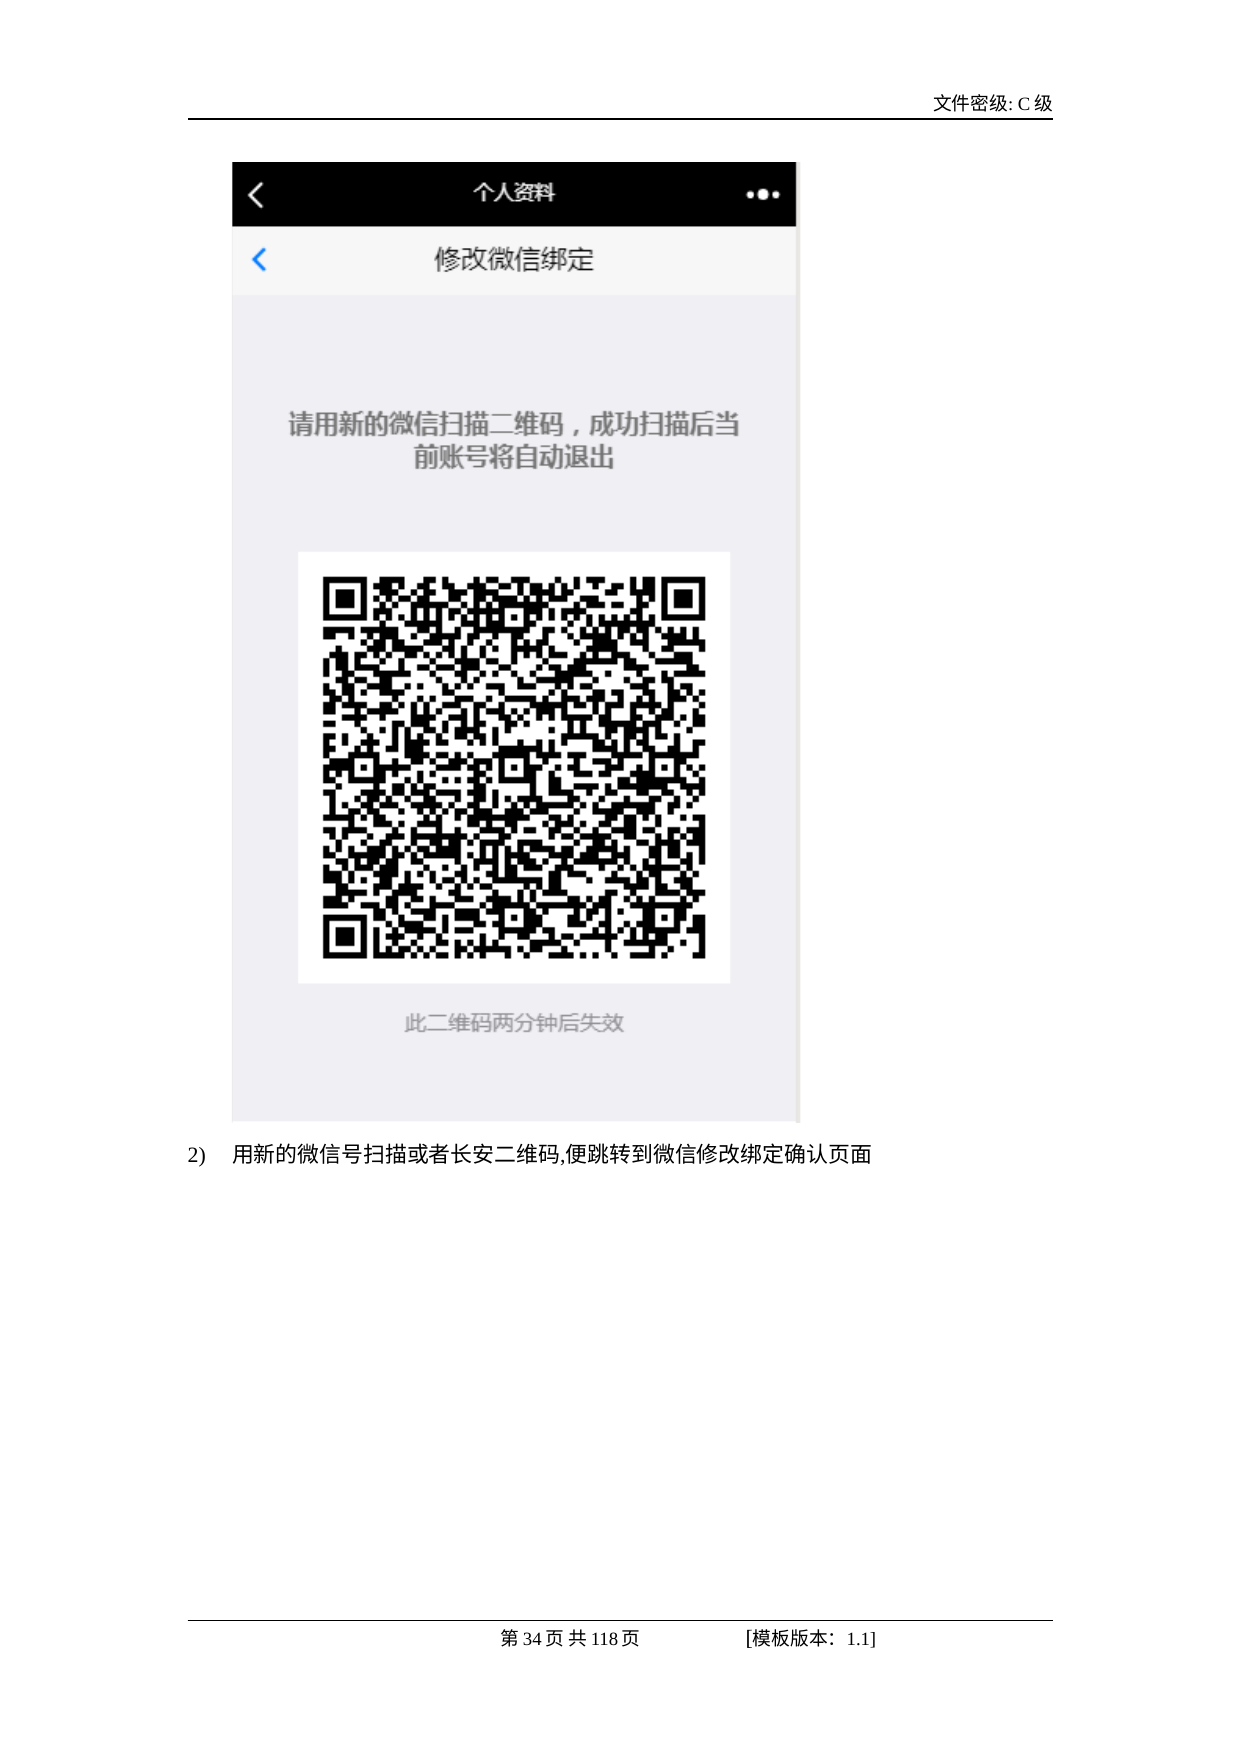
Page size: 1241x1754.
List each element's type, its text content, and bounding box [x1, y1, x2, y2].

list 用新的微信号扫描或者长安二维码,便跳转到微信修改绑定确认页面 [187, 1137, 1053, 1169]
picture [231, 162, 801, 1123]
